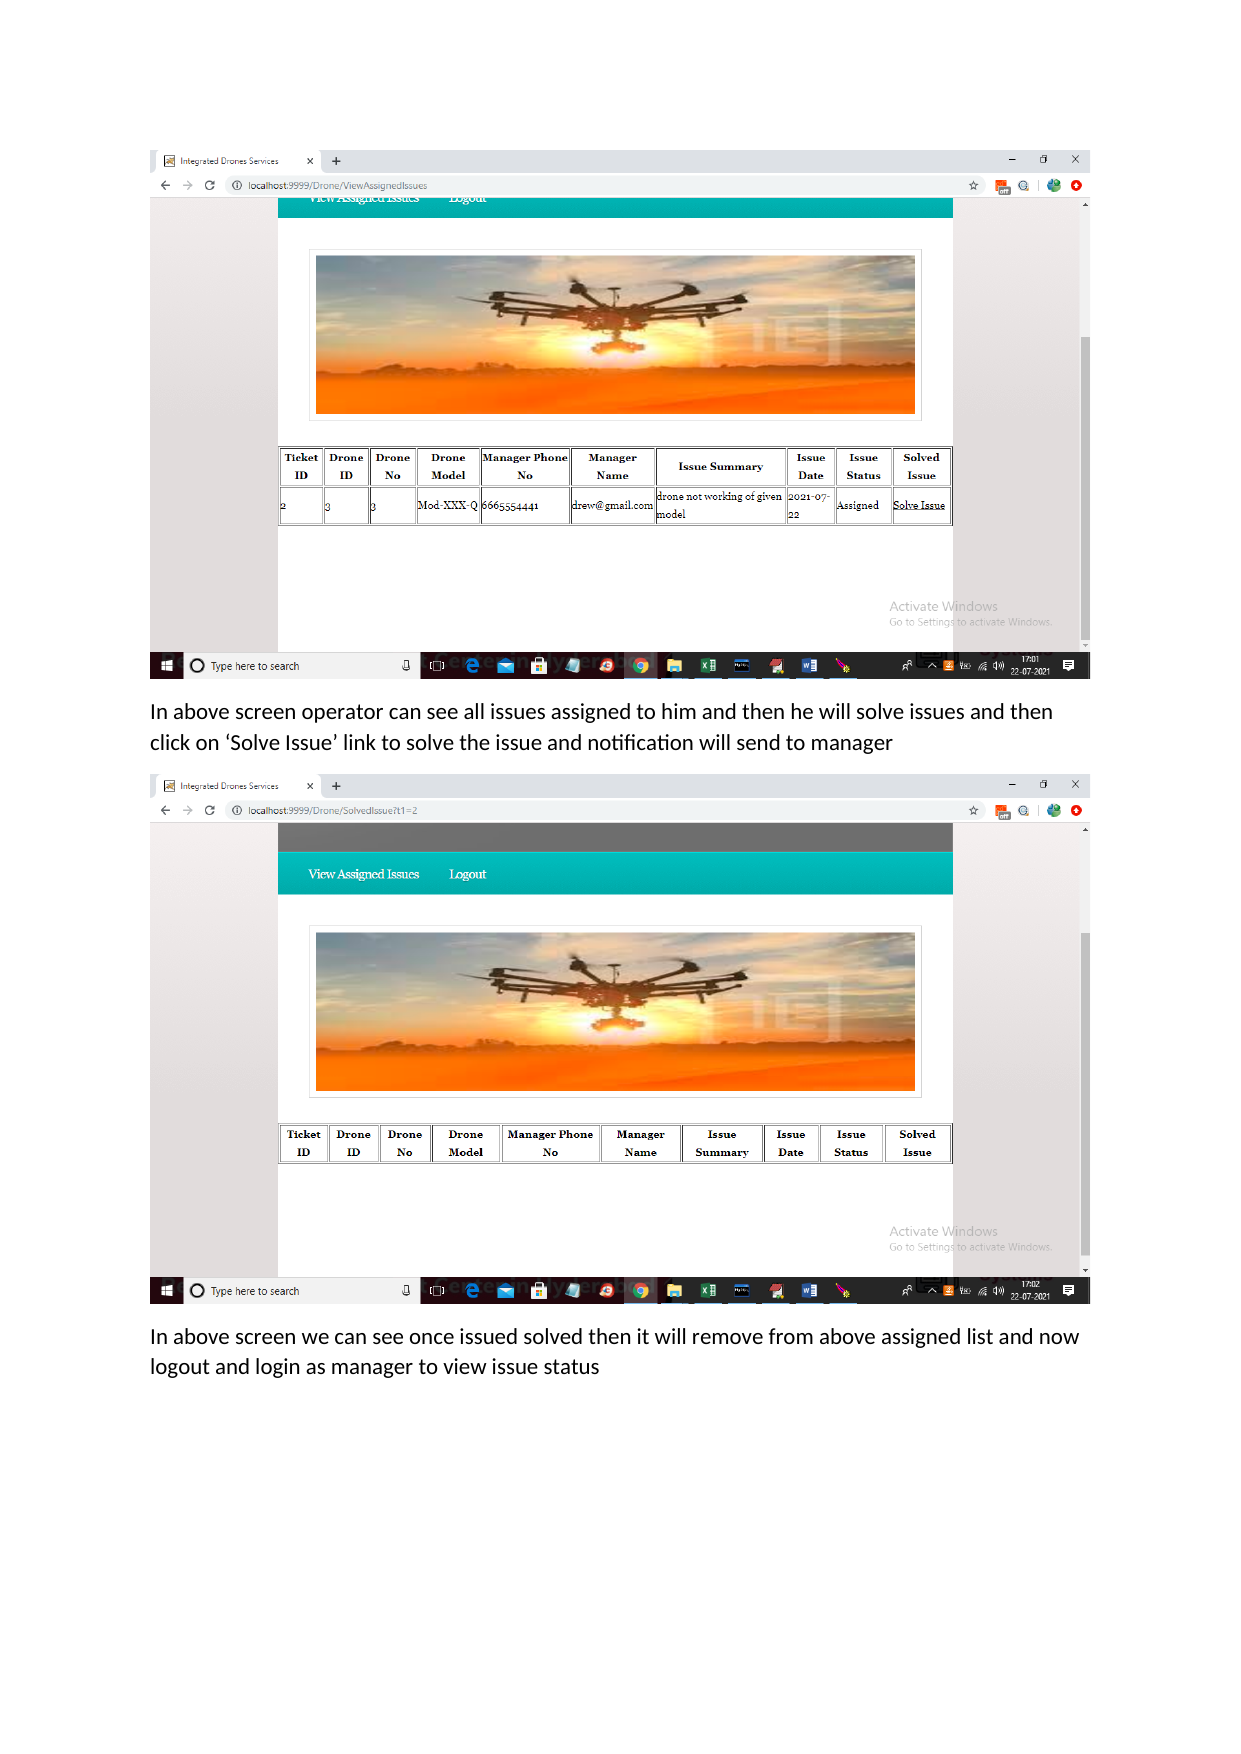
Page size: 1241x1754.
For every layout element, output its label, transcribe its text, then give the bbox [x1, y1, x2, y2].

picture [150, 150, 1091, 679]
picture [150, 774, 1091, 1304]
text In above screen we can see once issued solved then it will remove from above assigned list and now logout and login as manager to view issue status [150, 1322, 1090, 1380]
text In above screen operator can see all issues assigned to him and then he will solve issues and then click on ‘Solve Issue’ link to solve the issue and notification will send to manager [150, 697, 1090, 756]
